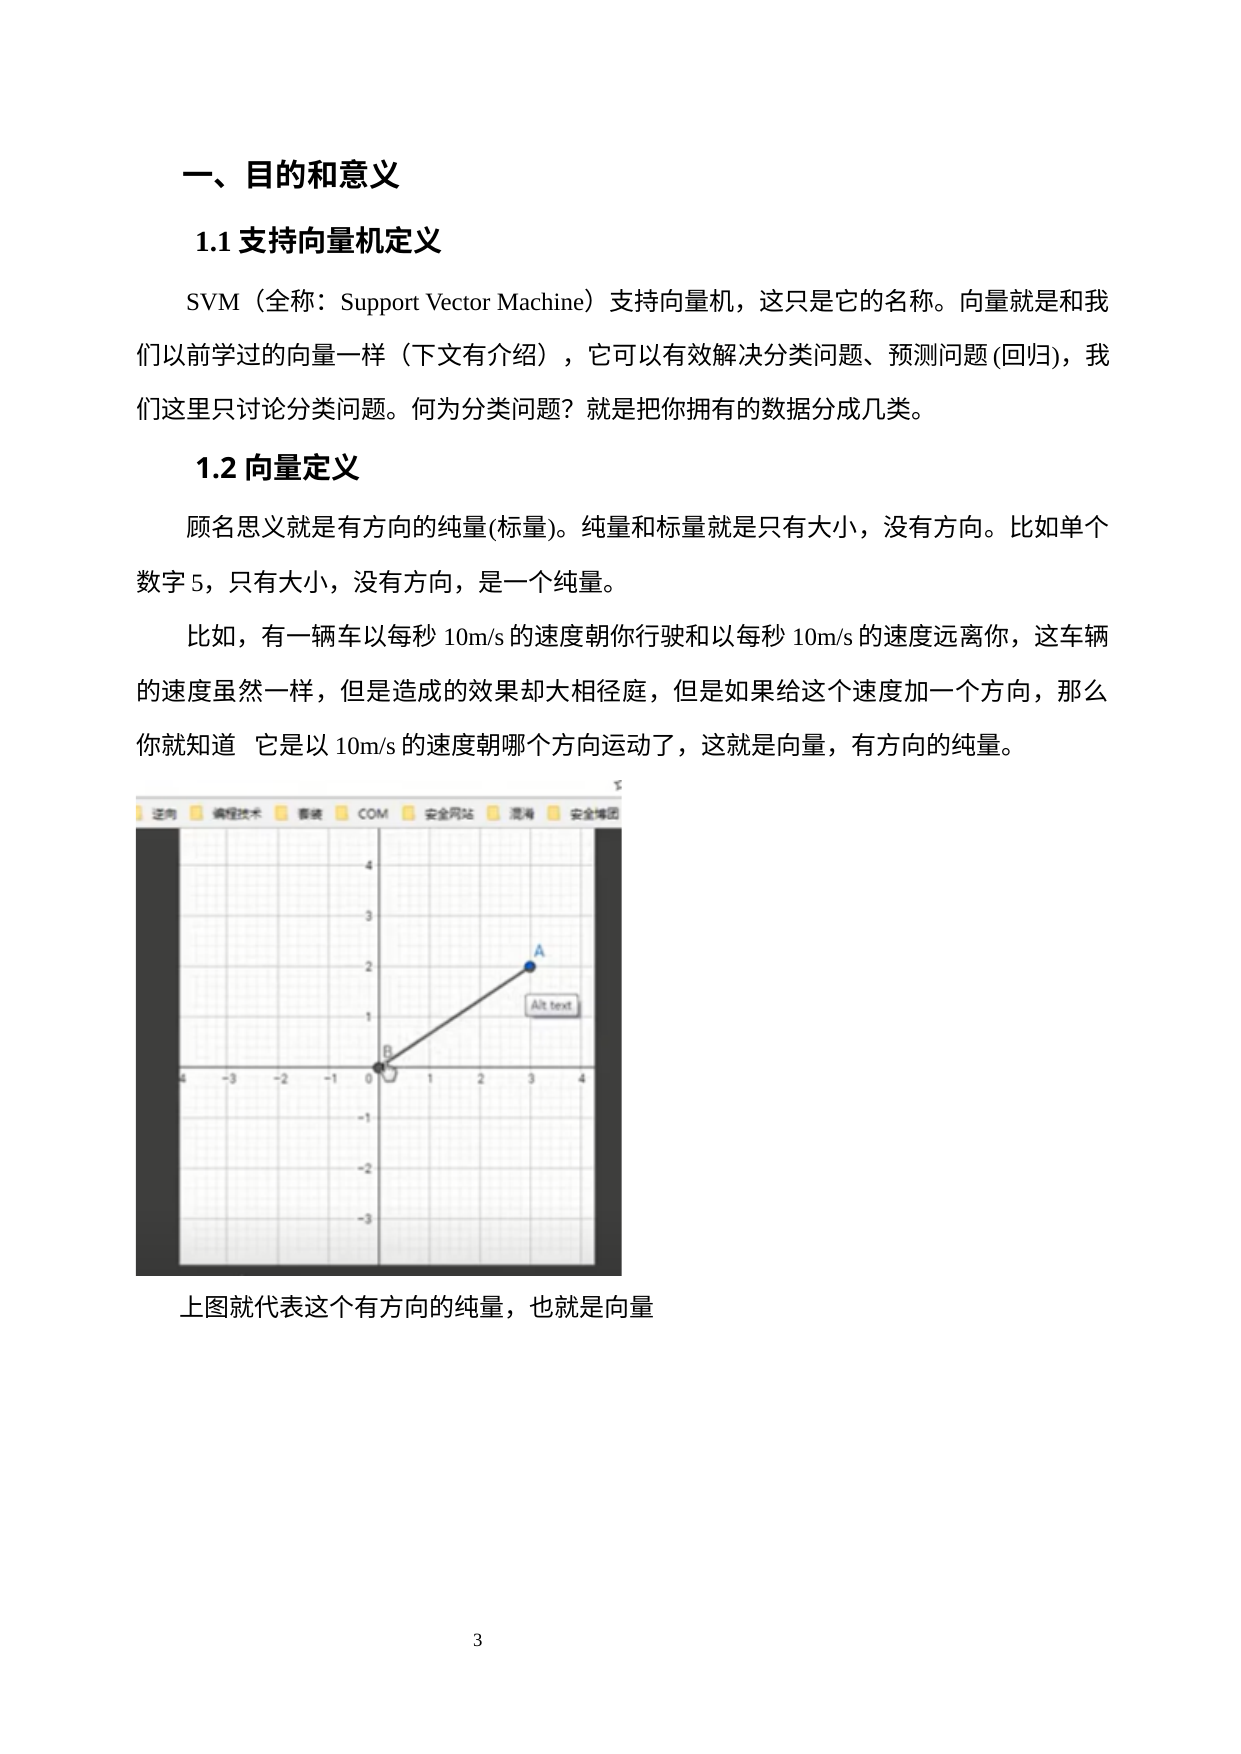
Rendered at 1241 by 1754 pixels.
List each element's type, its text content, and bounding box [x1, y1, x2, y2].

text 1.2 向量定义 [195, 444, 1110, 487]
text 上图就代表这个有方向的纯量，也就是向量 [136, 1288, 1110, 1324]
text 1.1 支持向量机定义 [195, 218, 1110, 260]
text SVM（全称：Support Vector Machine）支持向量机，这只是它的名称。向量就是和我们以前学过的向量一样（下文有介绍），它可以有效解决分类问题、预测问题(回归)，我们这里只讨论分类问题。何为分类问题？就是把你拥有的数据分成几类。 [136, 281, 1110, 426]
subtitle 一、目的和意义 [182, 150, 1110, 195]
text 顾名思义就是有方向的纯量(标量)。纯量和标量就是只有大小，没有方向。比如单个数字5，只有大小，没有方向，是一个纯量。 [136, 508, 1110, 598]
text 比如，有一辆车以每秒10m/s的速度朝你行驶和以每秒10m/s的速度远离你，这车辆的速度虽然一样，但是造成的效果却大相径庭，但是如果给这个速度加一个方向，那么你就知道它是以10m/s的速度朝哪个方向运动了，这就是向量，有方向的纯量。 [136, 617, 1110, 762]
picture [135, 780, 622, 1276]
